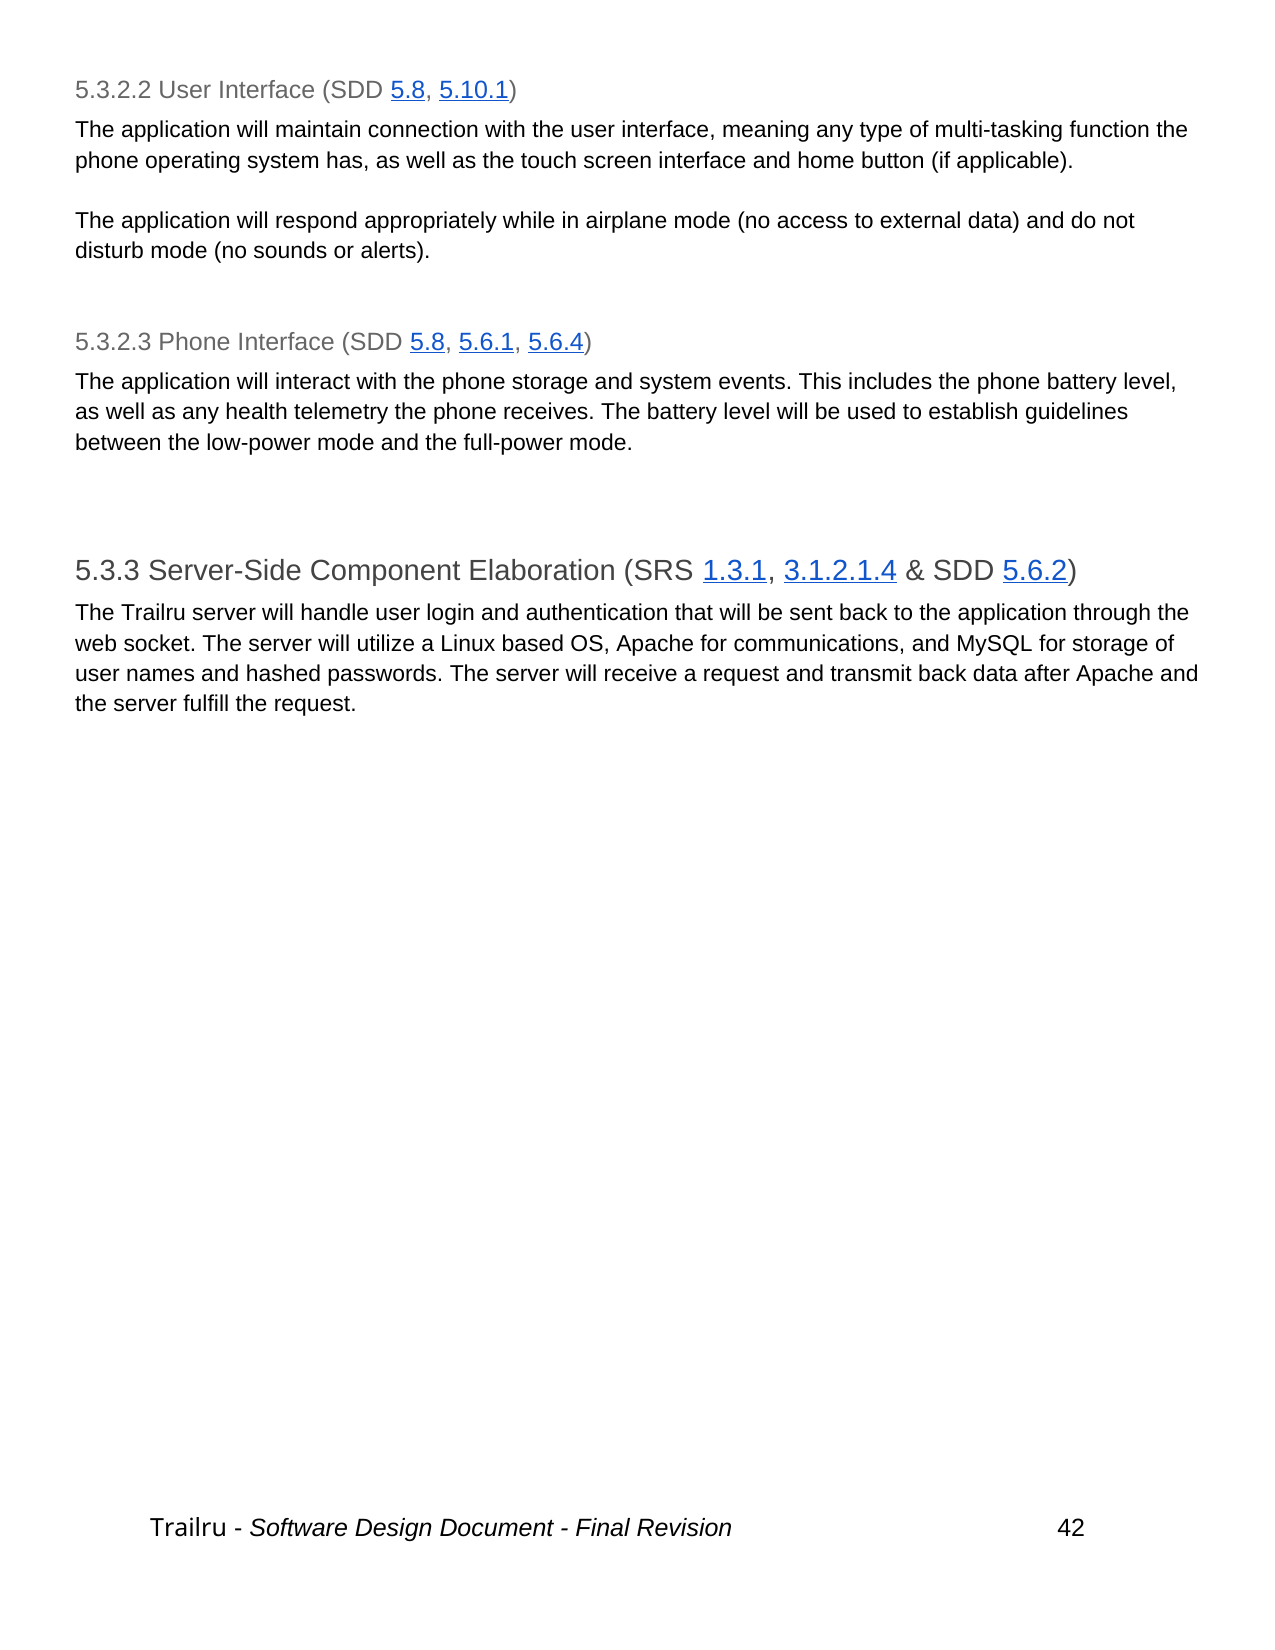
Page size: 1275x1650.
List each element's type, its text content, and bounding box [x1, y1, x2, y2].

text The application will interact with the phone storage and system events. This includes the phone battery level, as well as any health telemetry the phone receives. The battery level will be used to establish guidelines between the low-power mode and the full-power mode. [75, 368, 1200, 455]
subtitle 5.3.3 Server-Side Component Elaboration (SRS 1.3.1, 3.1.2.1.4 & SDD 5.6.2) [75, 552, 1200, 586]
text The application will maintain connection with the user interface, meaning any type of multi-tasking function the phone operating system has, as well as the touch screen interface and home button (if applicable). [75, 116, 1200, 173]
text The application will respond appropriately while in airplane mode (no access to external data) and do not disturb mode (no sounds or alerts). [75, 207, 1200, 263]
subtitle 5.3.2.2 User Interface (SDD 5.8, 5.10.1) [75, 75, 1200, 104]
subtitle 5.3.2.3 Phone Interface (SDD 5.8, 5.6.1, 5.6.4) [75, 327, 1200, 356]
text The Trailru server will handle user login and authentication that will be sent back to the application through the web socket. The server will utilize a Linux based OS, Apache for communications, and MySQL for storage of user names and hashed passwords. The server will receive a request and transmit back data after Apache and the server fulfill the request. [75, 599, 1200, 716]
